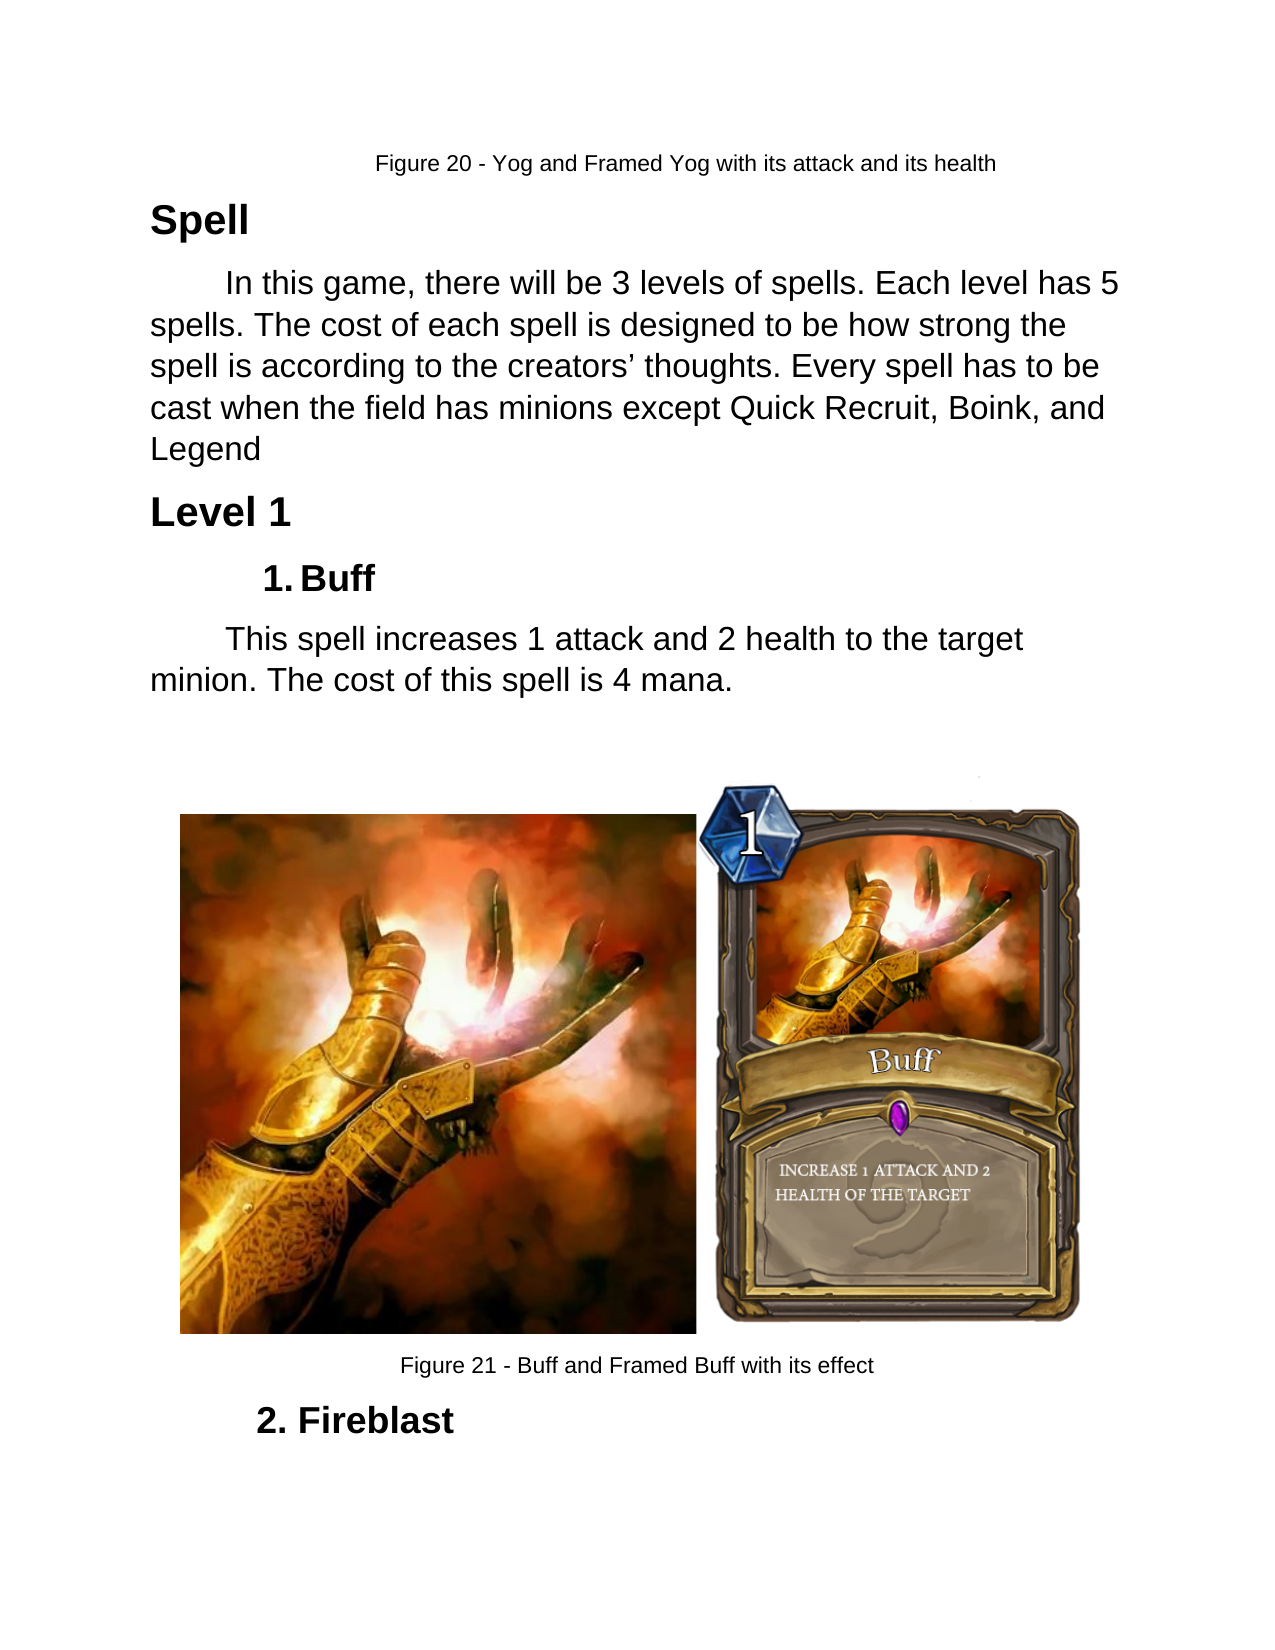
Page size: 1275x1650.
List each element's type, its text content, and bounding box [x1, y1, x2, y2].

text Figure 21 - Buff and Framed Buff with its effect [150, 1352, 1125, 1378]
picture [180, 776, 1096, 1334]
text 2. Fireblast [225, 1398, 1125, 1441]
text This spell increases 1 attack and 2 health to the target minion. The cost of this spell is 4 mana. [150, 619, 1125, 699]
text Level 1 [150, 487, 1125, 535]
list Buff [262, 556, 1125, 599]
text Figure 20 - Yog and Framed Yog with its attack and its health [300, 150, 1125, 176]
text Spell [150, 195, 1125, 243]
text In this game, there will be 3 levels of spells. Each level has 5 spells. The cost of each spell is designed to be how strong the spell is according to the creators’ thoughts. Every spell has to be cast when the field has minions except Quick Recruit, Boink, and Legend [150, 263, 1125, 468]
